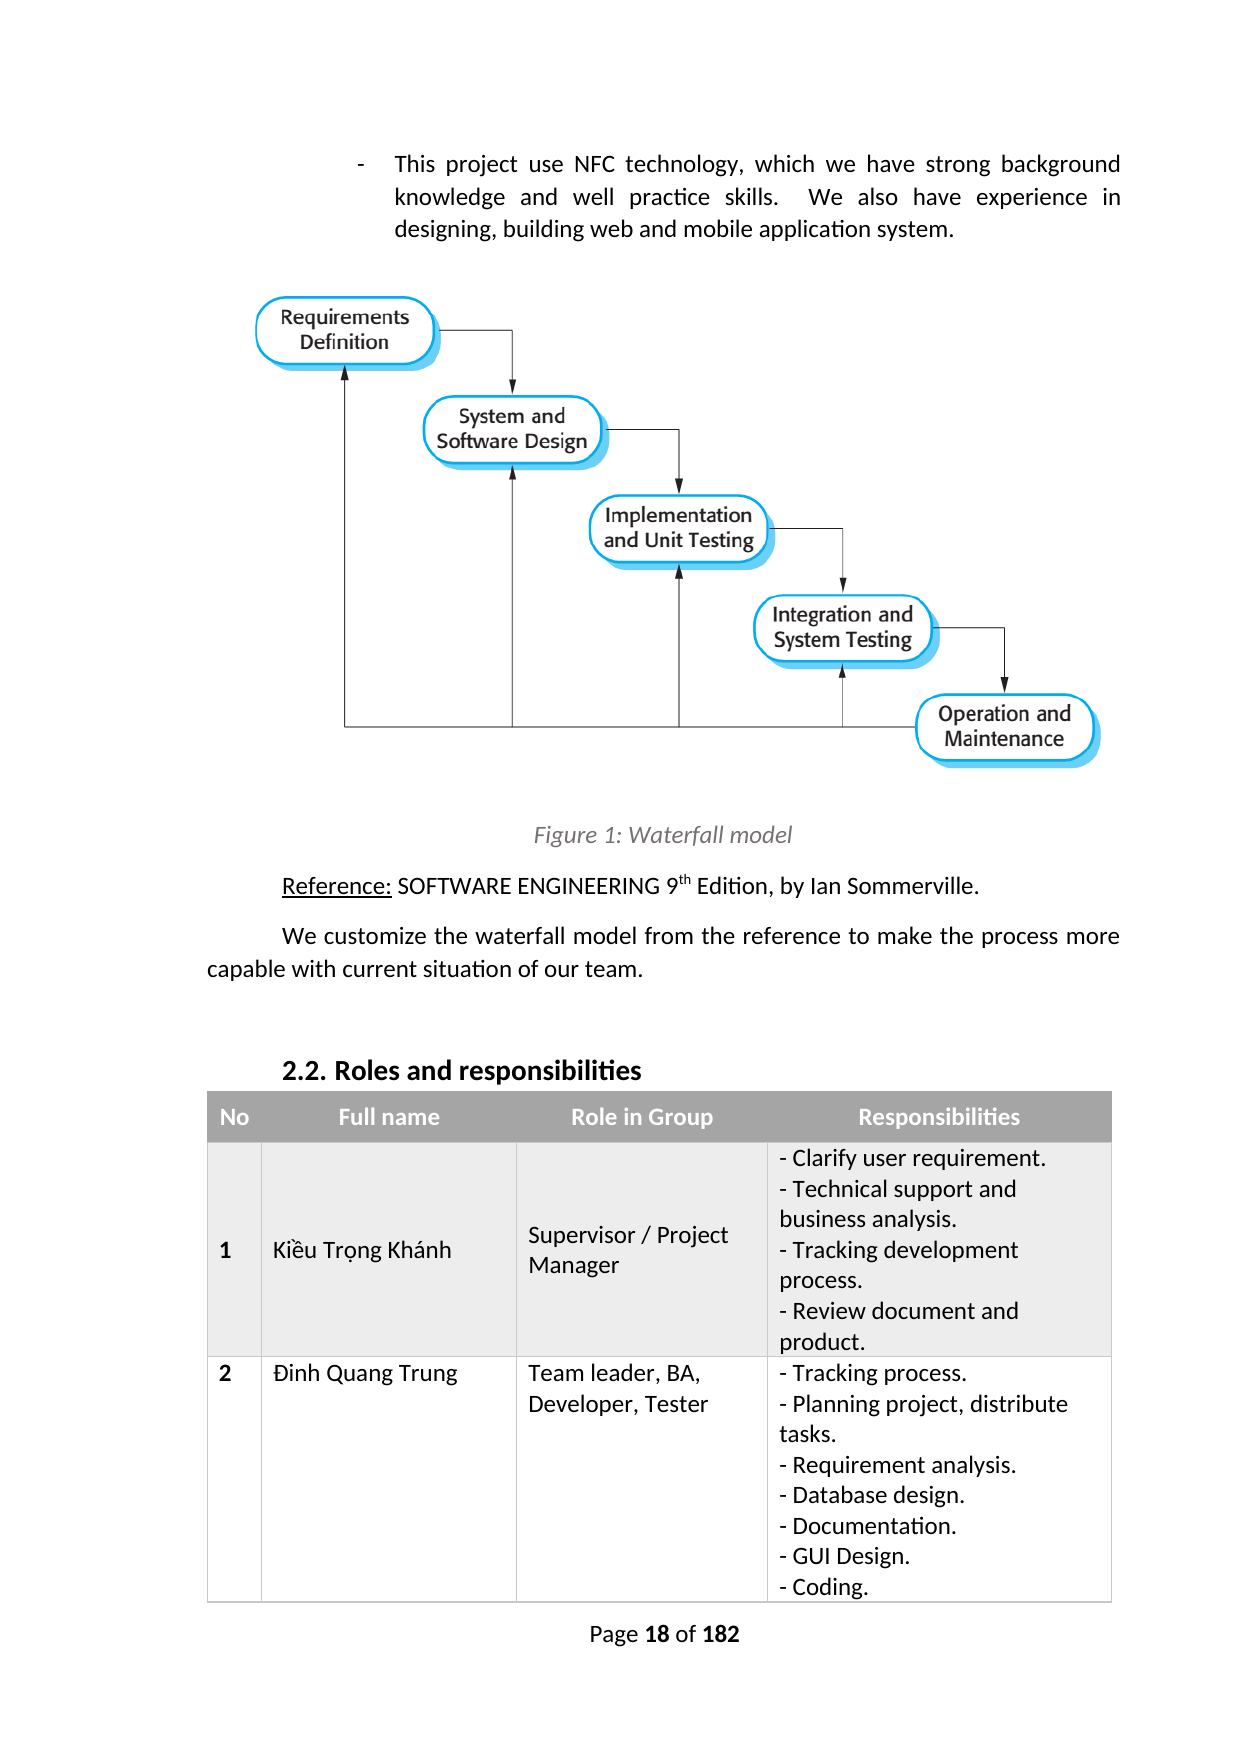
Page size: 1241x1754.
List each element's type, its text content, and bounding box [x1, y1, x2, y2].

table_header No [208, 1092, 261, 1142]
table_header Responsibilities [768, 1092, 1111, 1142]
picture [206, 263, 1123, 801]
list This project use NFC technology, which we have strong background knowledge and well practice skills. We also have experience in designing, building web and mobile application system. [357, 148, 1122, 244]
text Reference: SOFTWARE ENGINEERING 9th Edition, by Ian Sommerville. [207, 871, 1122, 901]
table_cell - Clarify user requirement. - Technical support and business analysis. - Tracking development process. - Review document and product. [768, 1143, 1111, 1356]
table_cell Supervisor / Project Manager [517, 1143, 767, 1356]
table_cell 1 [208, 1143, 261, 1356]
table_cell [517, 1357, 767, 1601]
subtitle Roles and responsibilities [282, 1052, 1122, 1088]
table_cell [768, 1357, 1111, 1601]
table_cell 2 [208, 1357, 261, 1601]
table_cell Đinh Quang Trung [262, 1357, 516, 1601]
table_cell Kiều Trọng Khánh [262, 1143, 516, 1356]
table_header Role in Group [517, 1092, 767, 1142]
text We customize the waterfall model from the reference to make the process more capable with current situation of our team. [207, 920, 1122, 983]
table_header Full name [262, 1092, 516, 1142]
text Figure : Waterfall model [207, 819, 1122, 850]
